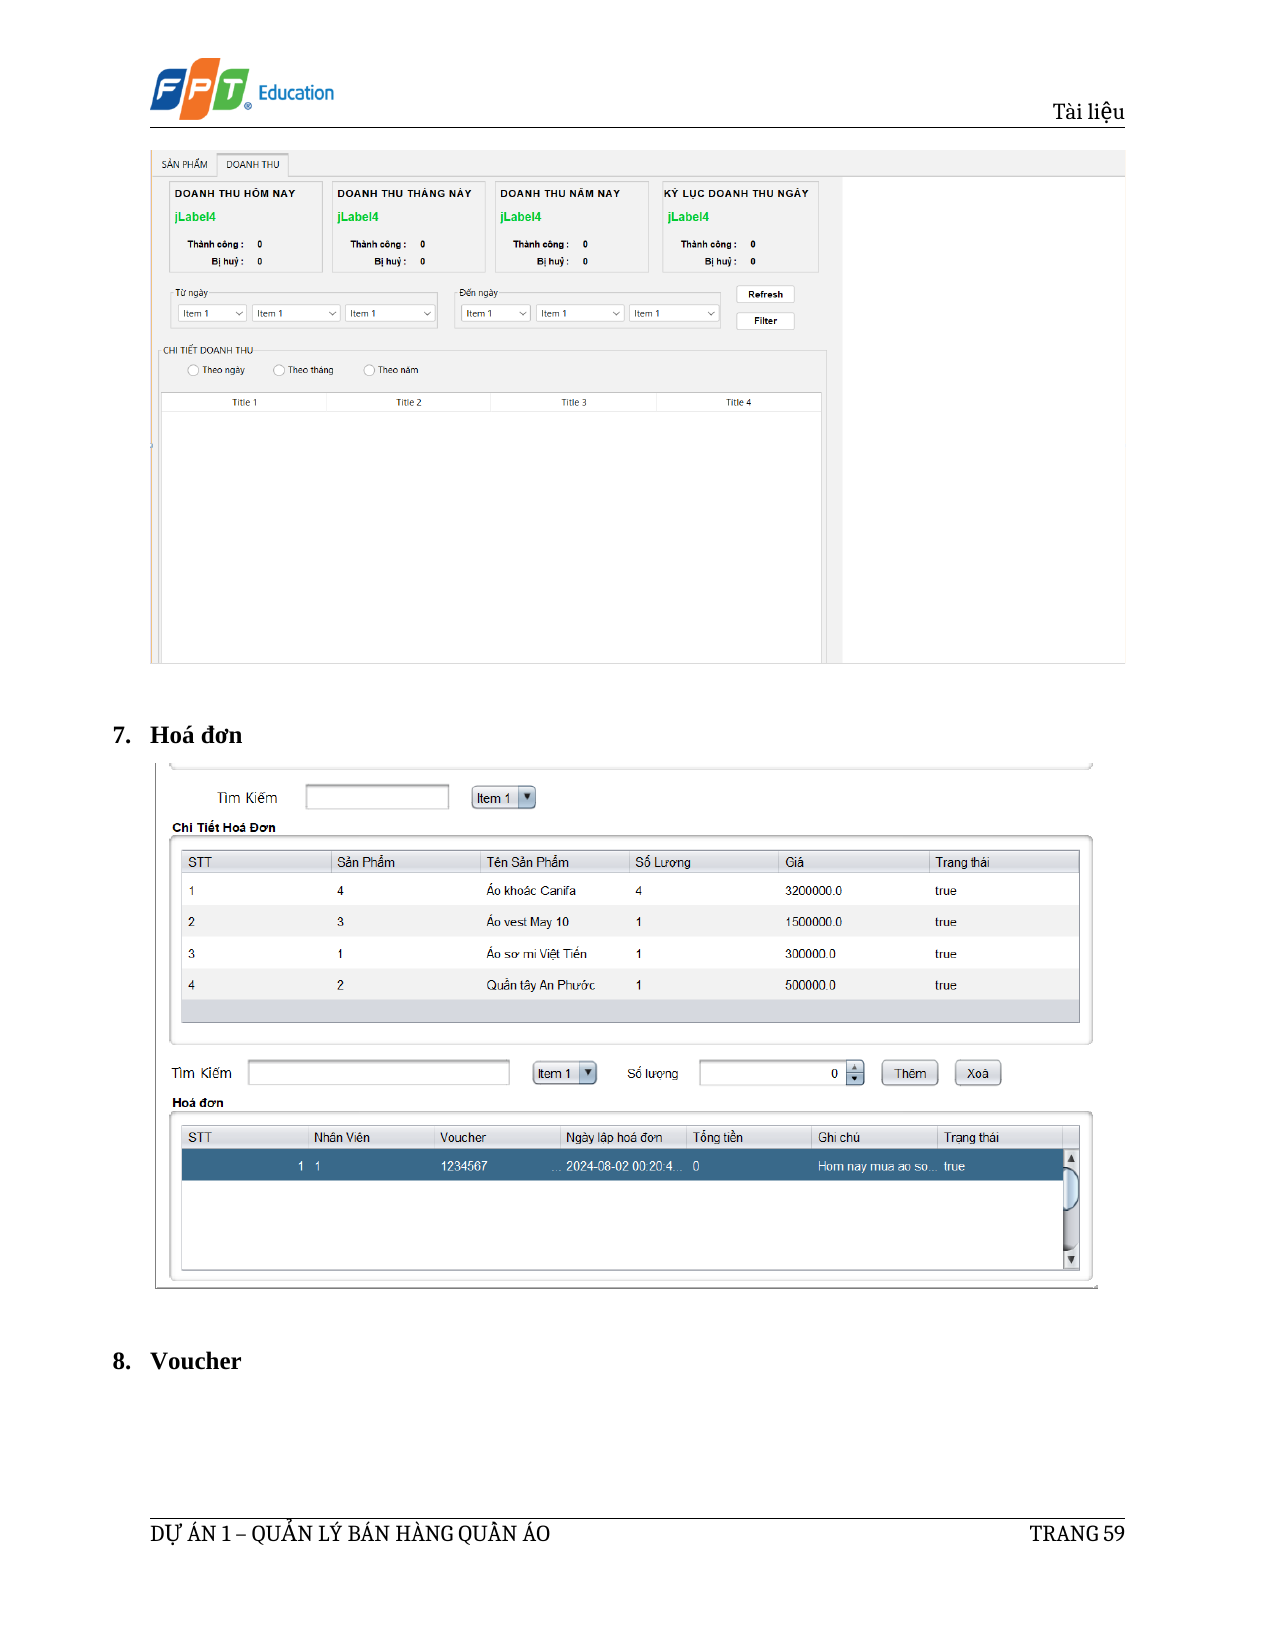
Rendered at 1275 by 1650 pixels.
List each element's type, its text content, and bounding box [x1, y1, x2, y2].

picture [150, 58, 336, 120]
picture [150, 763, 1098, 1289]
picture [150, 150, 1125, 664]
list Voucher [112, 1346, 1125, 1374]
list Hoá đơn [112, 721, 1125, 749]
